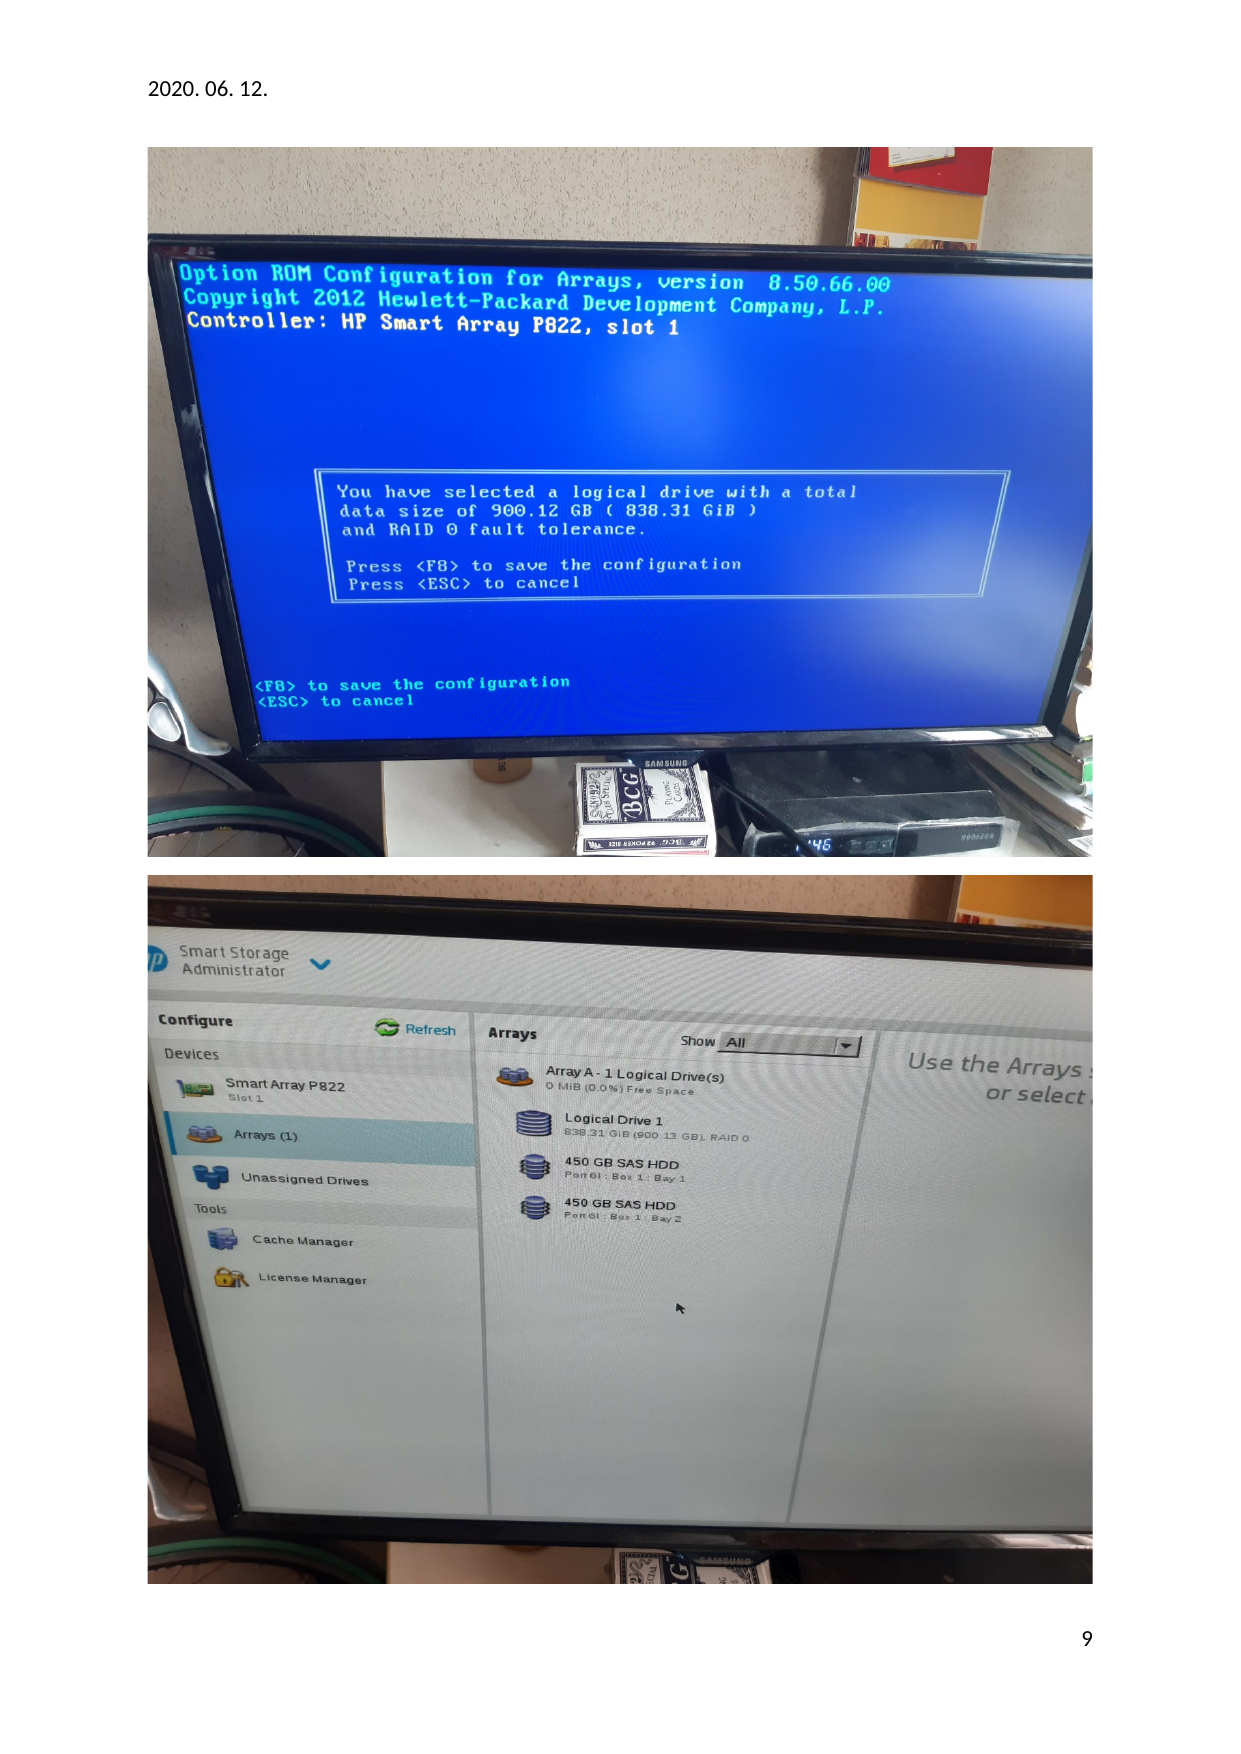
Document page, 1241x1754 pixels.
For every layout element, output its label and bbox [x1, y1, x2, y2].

picture [147, 147, 1093, 857]
picture [147, 875, 1093, 1584]
